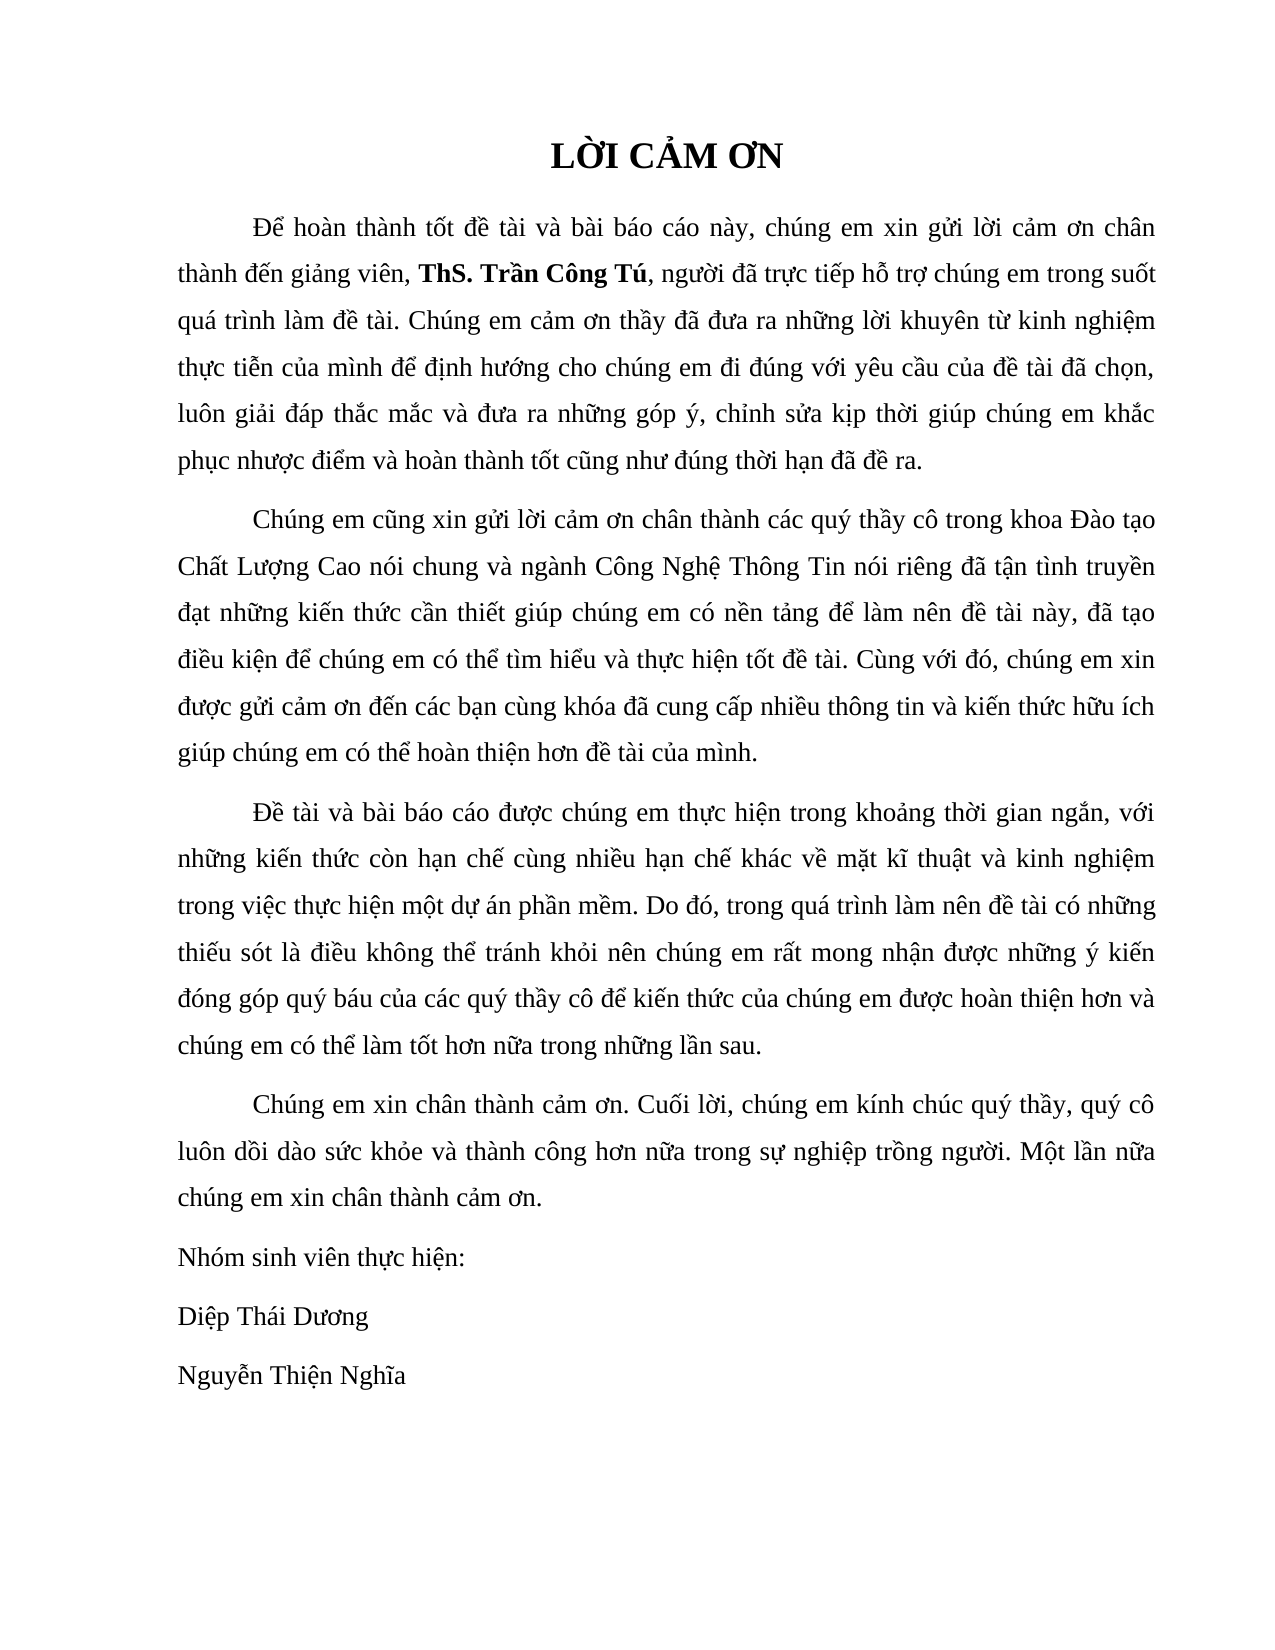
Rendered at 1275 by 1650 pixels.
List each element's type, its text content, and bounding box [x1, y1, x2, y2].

text Để hoàn thành tốt đề tài và bài báo cáo này, chúng em xin gửi lời cảm ơn chân thành đến giảng viên, ThS. Trần Công Tú, người đã trực tiếp hỗ trợ chúng em trong suốt quá trình làm đề tài. Chúng em cảm ơn thầy đã đưa ra những lời khuyên từ kinh nghiệm thực tiễn của mình để định hướng cho chúng em đi đúng với yêu cầu của đề tài đã chọn, luôn giải đáp thắc mắc và đưa ra những góp ý, chỉnh sửa kịp thời giúp chúng em khắc phục nhược điểm và hoàn thành tốt cũng như đúng thời hạn đã đề ra. [177, 211, 1157, 475]
text Chúng em cũng xin gửi lời cảm ơn chân thành các quý thầy cô trong khoa Đào tạo Chất Lượng Cao nói chung và ngành Công Nghệ Thông Tin nói riêng đã tận tình truyền đạt những kiến thức cần thiết giúp chúng em có nền tảng để làm nên đề tài này, đã tạo điều kiện để chúng em có thể tìm hiểu và thực hiện tốt đề tài. Cùng với đó, chúng em xin được gửi cảm ơn đến các bạn cùng khóa đã cung cấp nhiều thông tin và kiến thức hữu ích giúp chúng em có thể hoàn thiện hơn đề tài của mình. [177, 503, 1157, 768]
text Nhóm sinh viên thực hiện: [177, 1241, 1157, 1272]
text Diệp Thái Dương [177, 1300, 1157, 1331]
text Chúng em xin chân thành cảm ơn. Cuối lời, chúng em kính chúc quý thầy, quý cô luôn dồi dào sức khỏe và thành công hơn nữa trong sự nghiệp trồng người. Một lần nữa chúng em xin chân thành cảm ơn. [177, 1088, 1157, 1213]
text Đề tài và bài báo cáo được chúng em thực hiện trong khoảng thời gian ngắn, với những kiến thức còn hạn chế cùng nhiều hạn chế khác về mặt kĩ thuật và kinh nghiệm trong việc thực hiện một dự án phần mềm. Do đó, trong quá trình làm nên đề tài có những thiếu sót là điều không thể tránh khỏi nên chúng em rất mong nhận được những ý kiến đóng góp quý báu của các quý thầy cô để kiến thức của chúng em được hoàn thiện hơn và chúng em có thể làm tốt hơn nữa trong những lần sau. [177, 796, 1157, 1060]
text Nguyễn Thiện Nghĩa [177, 1359, 1157, 1390]
text LỜI CẢM ƠN [177, 133, 1157, 177]
